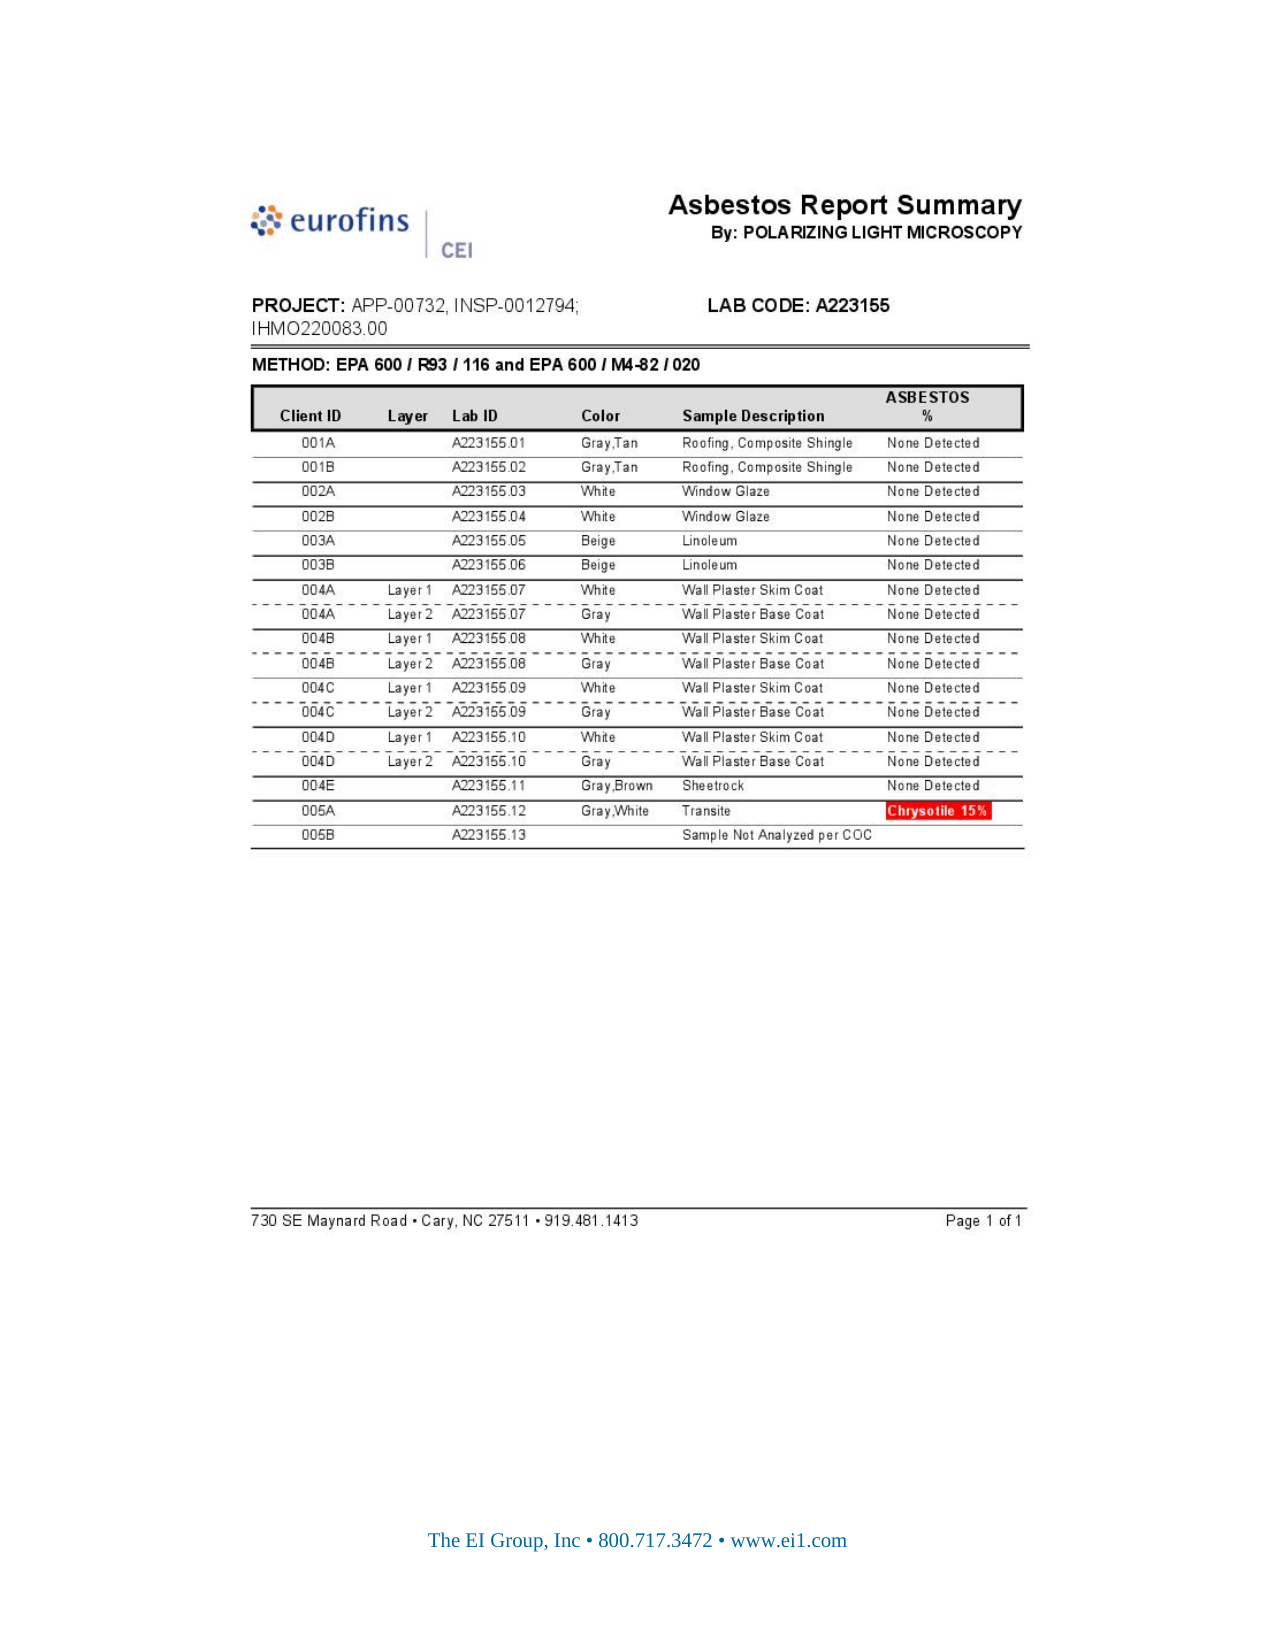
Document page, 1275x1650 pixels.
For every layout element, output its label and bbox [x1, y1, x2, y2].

picture [441, 1533, 447, 1545]
picture [427, 1533, 433, 1545]
picture [658, 1536, 664, 1547]
picture [168, 104, 1107, 1318]
table_header [121, 102, 1153, 1322]
picture [695, 1536, 701, 1547]
picture [756, 1537, 765, 1543]
